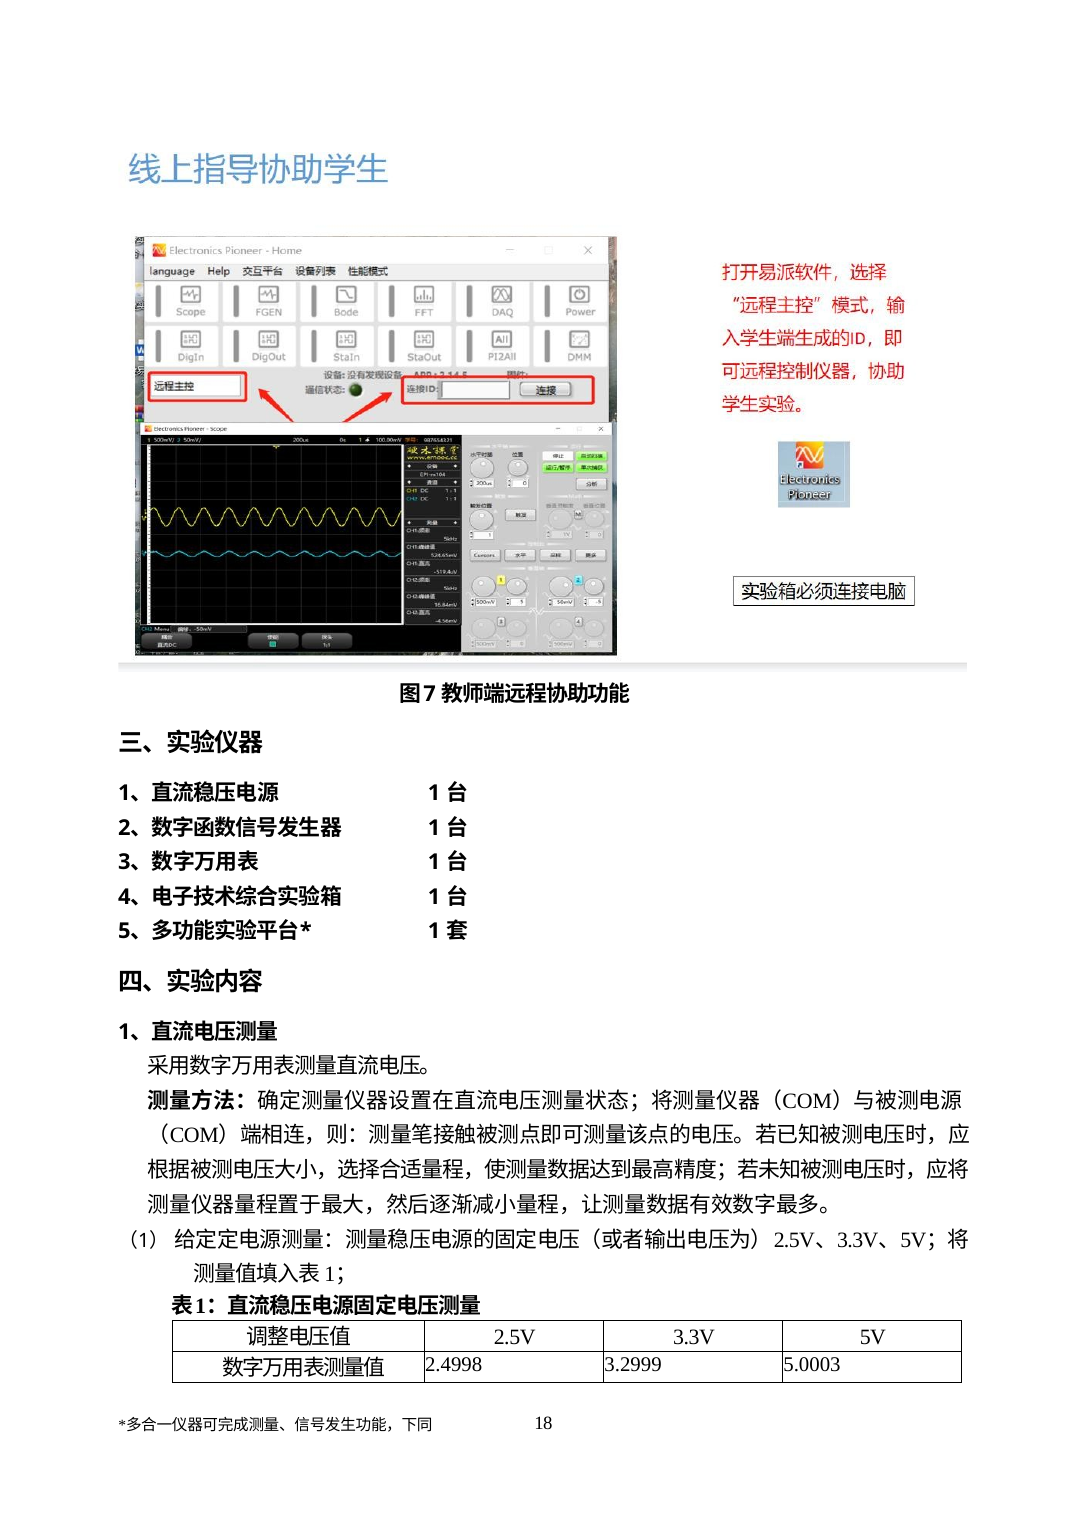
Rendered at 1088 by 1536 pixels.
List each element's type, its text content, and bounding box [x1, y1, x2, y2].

text 图 7 教师端远程协助功能 [399, 676, 1021, 708]
picture [118, 152, 967, 672]
text （COM）端相连，则：测量笔接触被测点即可测量该点的电压。若已知被测电压时，应根据被测电压大小，选择合适量程，使测量数据达到最高精度；若未知被测电压时，应将测量仪器量程置于最大，然后逐渐减小量程，让测量数据有效数字最多。 [148, 1117, 970, 1218]
table_header 调整电压值 [173, 1321, 424, 1351]
text 采用数字万用表测量直流电压。 [148, 1048, 1021, 1080]
text 表 1：直流稳压电源固定电压测量 [171, 1291, 1021, 1319]
text 5、多功能实验平台* 1 套 [118, 913, 1021, 945]
table_cell 2.4998 [425, 1352, 603, 1382]
subtitle 四、实验内容 [118, 961, 1021, 997]
table_cell 5.0003 [783, 1352, 961, 1382]
table_header 2.5V [425, 1321, 603, 1351]
text 测量方法：确定测量仪器设置在直流电压测量状态；将测量仪器（COM）与被测电源 [148, 1083, 1021, 1114]
text 1、直流电压测量 [118, 1014, 1021, 1045]
table_cell 3.2999 [604, 1352, 782, 1382]
subtitle 三、实验仪器 [118, 723, 269, 759]
text 2、数字函数信号发生器 1 台 [118, 809, 1021, 841]
table_cell 数字万用表测量值（V） [173, 1352, 424, 1382]
text 1、直流稳压电源 1 台 [118, 775, 1021, 807]
text 3、数字万用表 1 台 [118, 844, 1021, 876]
list 给定定电源测量：测量稳压电源的固定电压（或者输出电压为）2.5V、3.3V、5V；将测量值填入表 1； [118, 1222, 971, 1288]
table_header 3.3V [604, 1321, 782, 1351]
table_header 5V [783, 1321, 961, 1351]
text 4、电子技术综合实验箱 1 台 [118, 879, 1021, 910]
